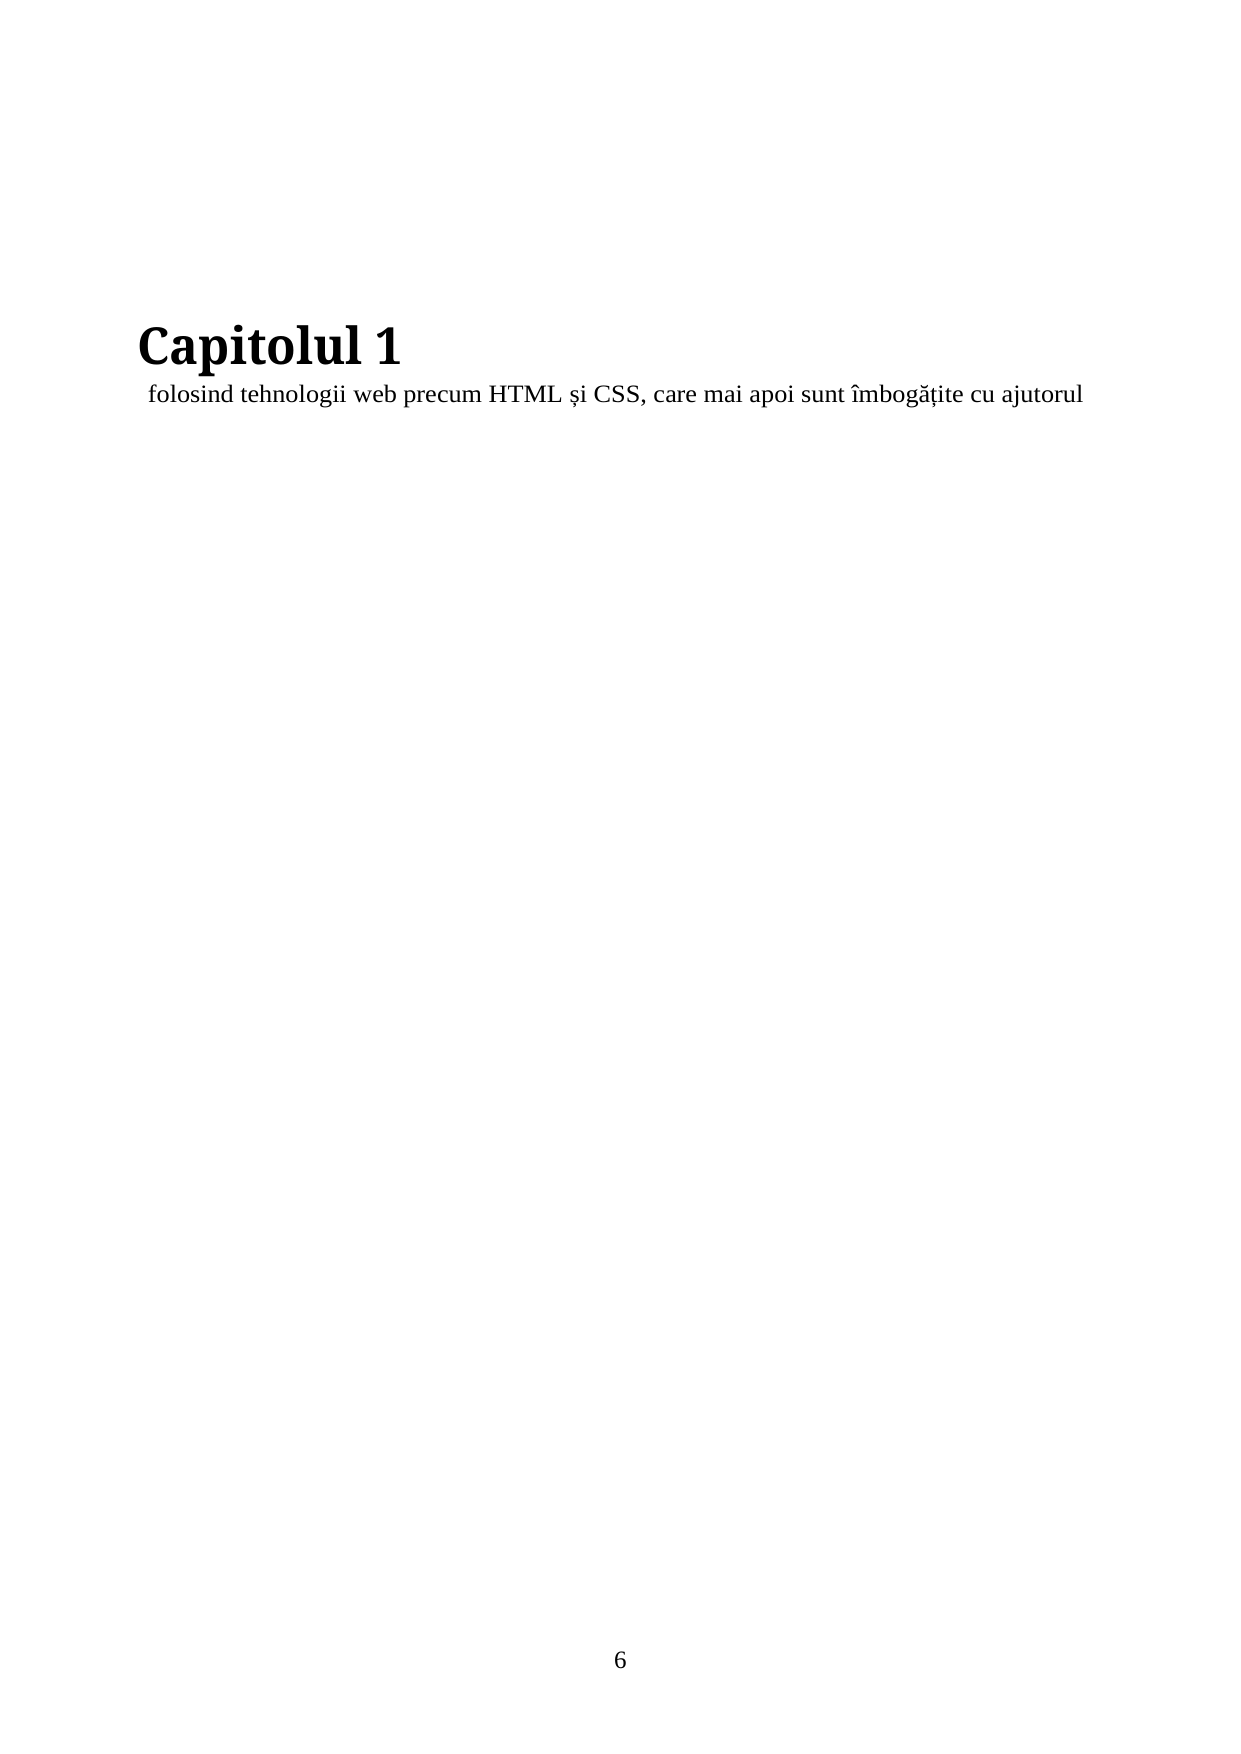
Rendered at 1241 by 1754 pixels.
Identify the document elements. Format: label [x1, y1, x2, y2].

text [148, 379, 1093, 408]
